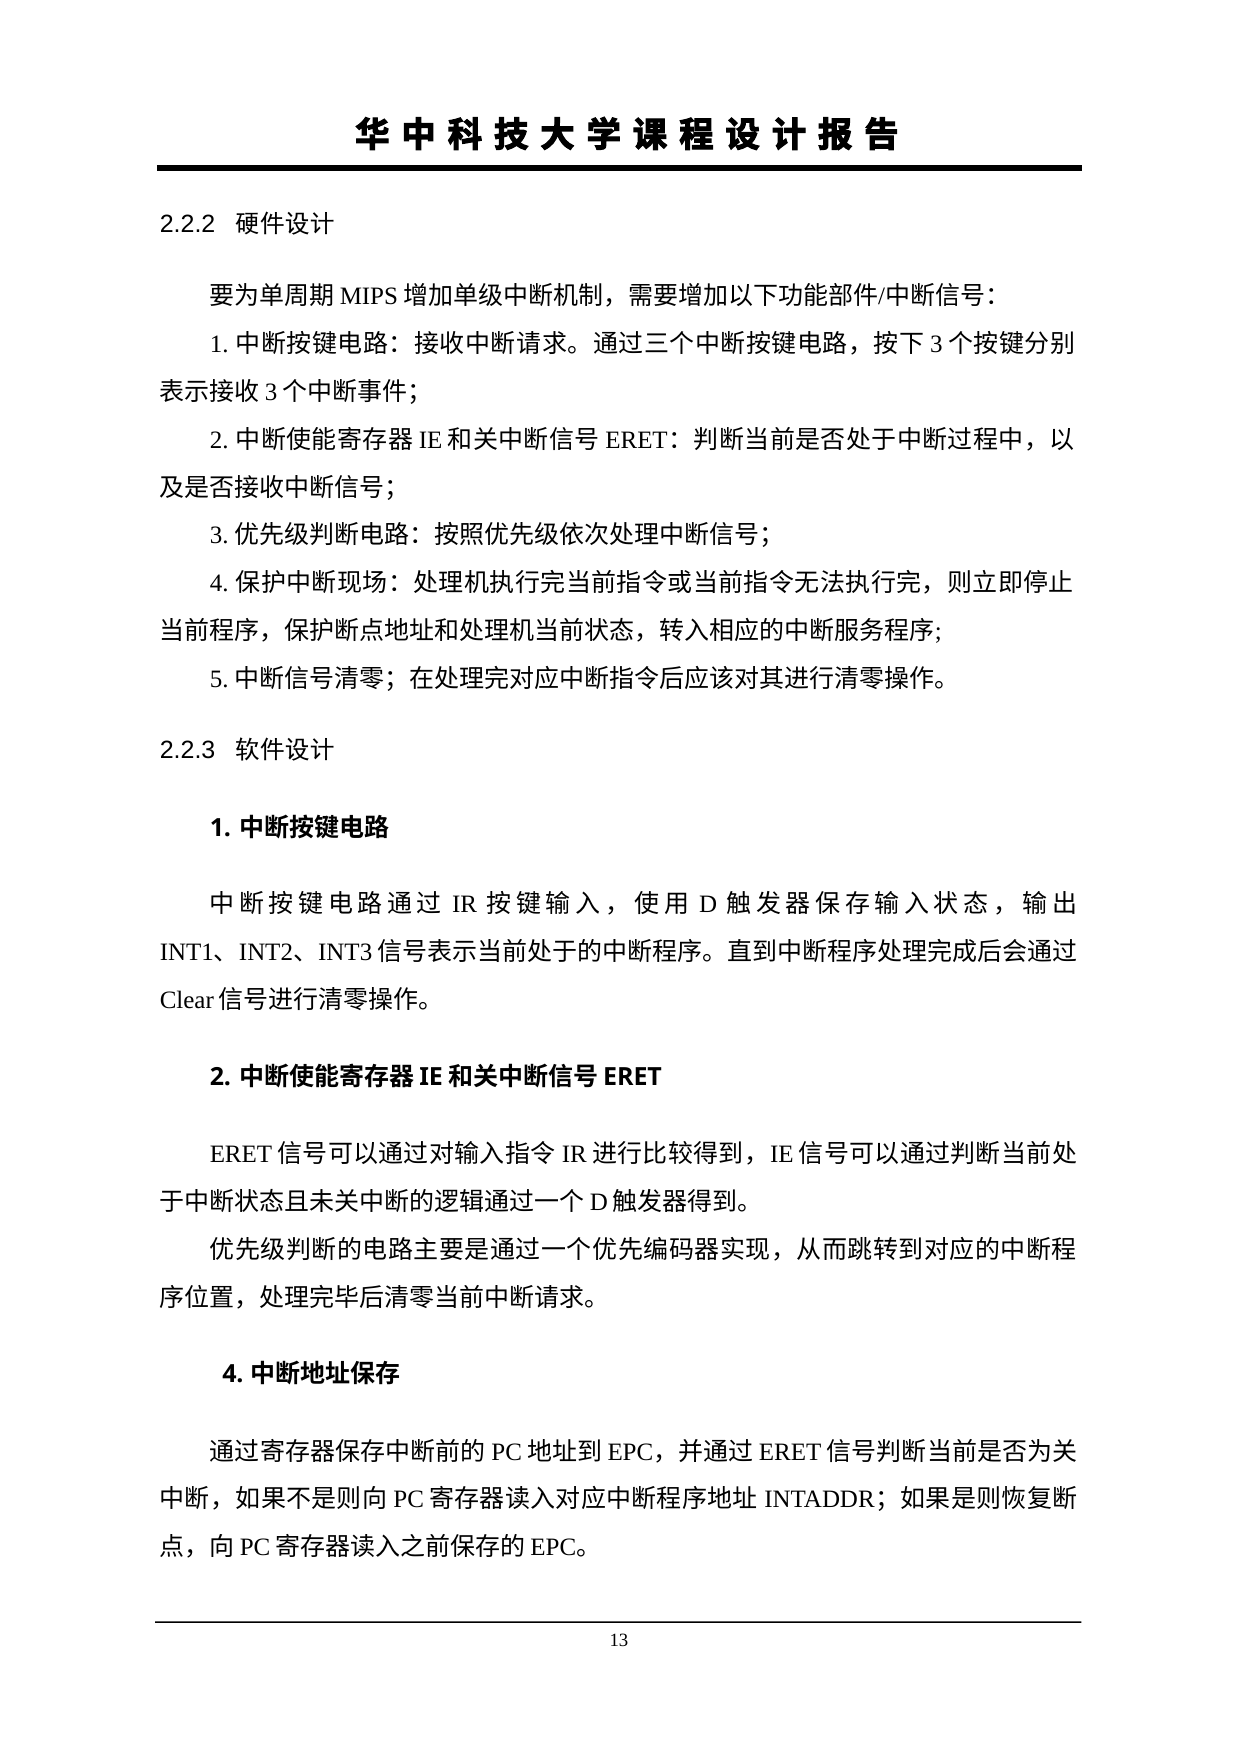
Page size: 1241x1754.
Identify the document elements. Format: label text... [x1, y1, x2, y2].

subtitle 中断使能寄存器IE和关中断信号ERET [209, 1051, 1078, 1099]
text ERET信号可以通过对输入指令IR进行比较得到，IE信号可以通过判断当前处于中断状态且未关中断的逻辑通过一个D触发器得到。 [159, 1128, 1078, 1223]
text 通过寄存器保存中断前的PC地址到EPC，并通过ERET信号判断当前是否为关中断，如果不是则向PC寄存器读入对应中断程序地址INTADDR；如果是则恢复断点，向PC寄存器读入之前保存的EPC。 [159, 1425, 1078, 1569]
text 要为单周期MIPS增加单级中断机制，需要增加以下功能部件/中断信号： [159, 270, 1075, 318]
text 1. 中断按键电路：接收中断请求。通过三个中断按键电路，按下3个按键分别表示接收3个中断事件； [159, 318, 1075, 413]
text 4. 保护中断现场：处理机执行完当前指令或当前指令无法执行完，则立即停止当前程序，保护断点地址和处理机当前状态，转入相应的中断服务程序; [159, 557, 1075, 653]
text 5. 中断信号清零；在处理完对应中断指令后应该对其进行清零操作。 [159, 653, 1075, 700]
subtitle 中断按键电路 [209, 801, 1078, 849]
text 2. 中断使能寄存器IE和关中断信号ERET：判断当前是否处于中断过程中，以及是否接收中断信号； [159, 413, 1075, 509]
text 3. 优先级判断电路：按照优先级依次处理中断信号； [159, 509, 1075, 557]
subtitle 4. 中断地址保存 [159, 1348, 1078, 1396]
subtitle 软件设计 [159, 724, 1078, 772]
text 优先级判断的电路主要是通过一个优先编码器实现，从而跳转到对应的中断程序位置，处理完毕后清零当前中断请求。 [159, 1223, 1078, 1319]
text 中断按键电路通过IR按键输入，使用D触发器保存输入状态，输出INT1、INT2、INT3信号表示当前处于的中断程序。直到中断程序处理完成后会通过Clear信号进行清零操作。 [159, 878, 1078, 1022]
subtitle 硬件设计 [159, 198, 1078, 246]
